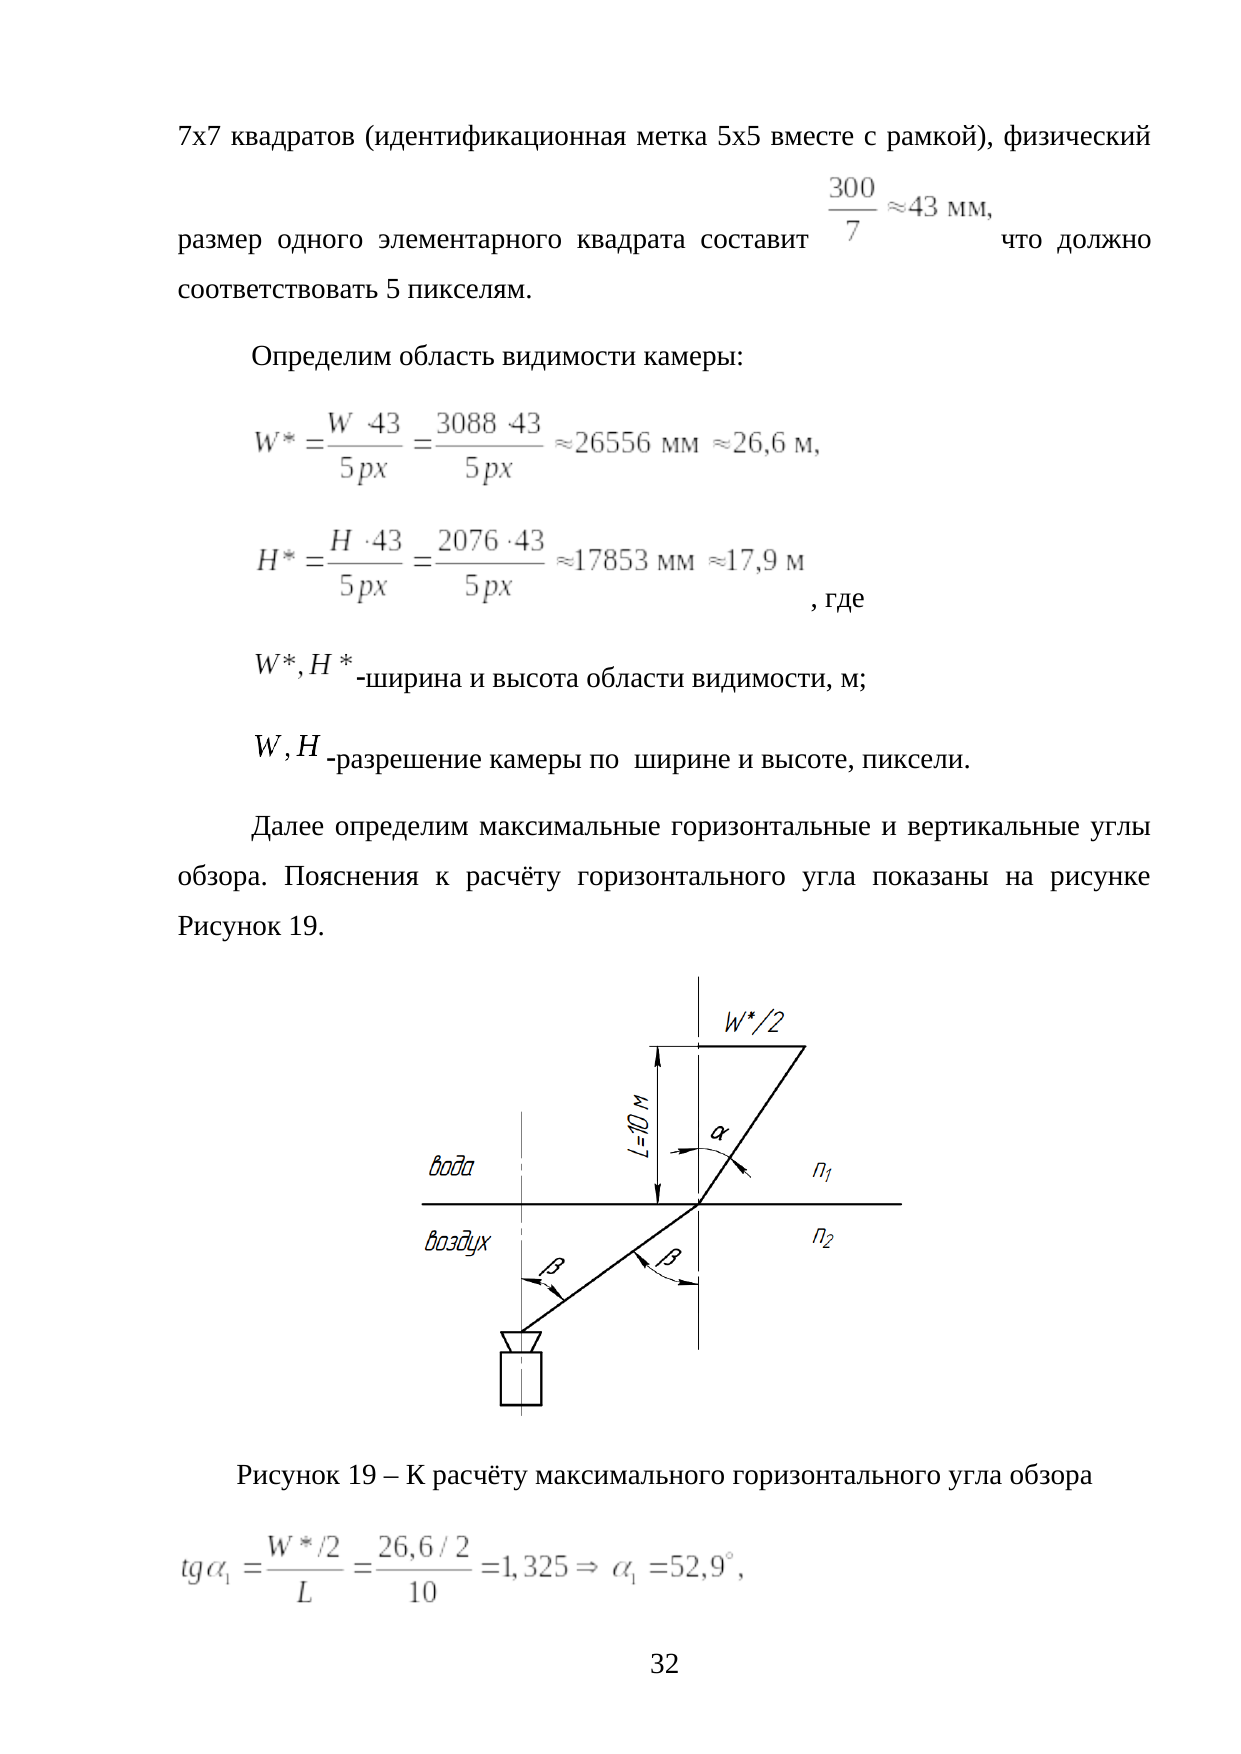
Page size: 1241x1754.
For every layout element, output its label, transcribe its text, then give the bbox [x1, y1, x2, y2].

picture [414, 975, 915, 1424]
text ширина и высота области видимости, м; [177, 647, 1152, 694]
text , где [177, 523, 1152, 613]
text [177, 118, 1152, 305]
text разрешение камеры по ширине и высоте, пиксели. [177, 727, 1152, 774]
text Рисунок 19 – К расчёту максимального горизонтального угла обзора [177, 1457, 1152, 1491]
text Определим область видимости камеры: [177, 338, 1152, 372]
text Далее определим максимальные горизонтальные и вертикальные углы обзора. Пояснения к расчёту горизонтального угла показаны на рисунке Рисунок 19. [177, 808, 1152, 942]
